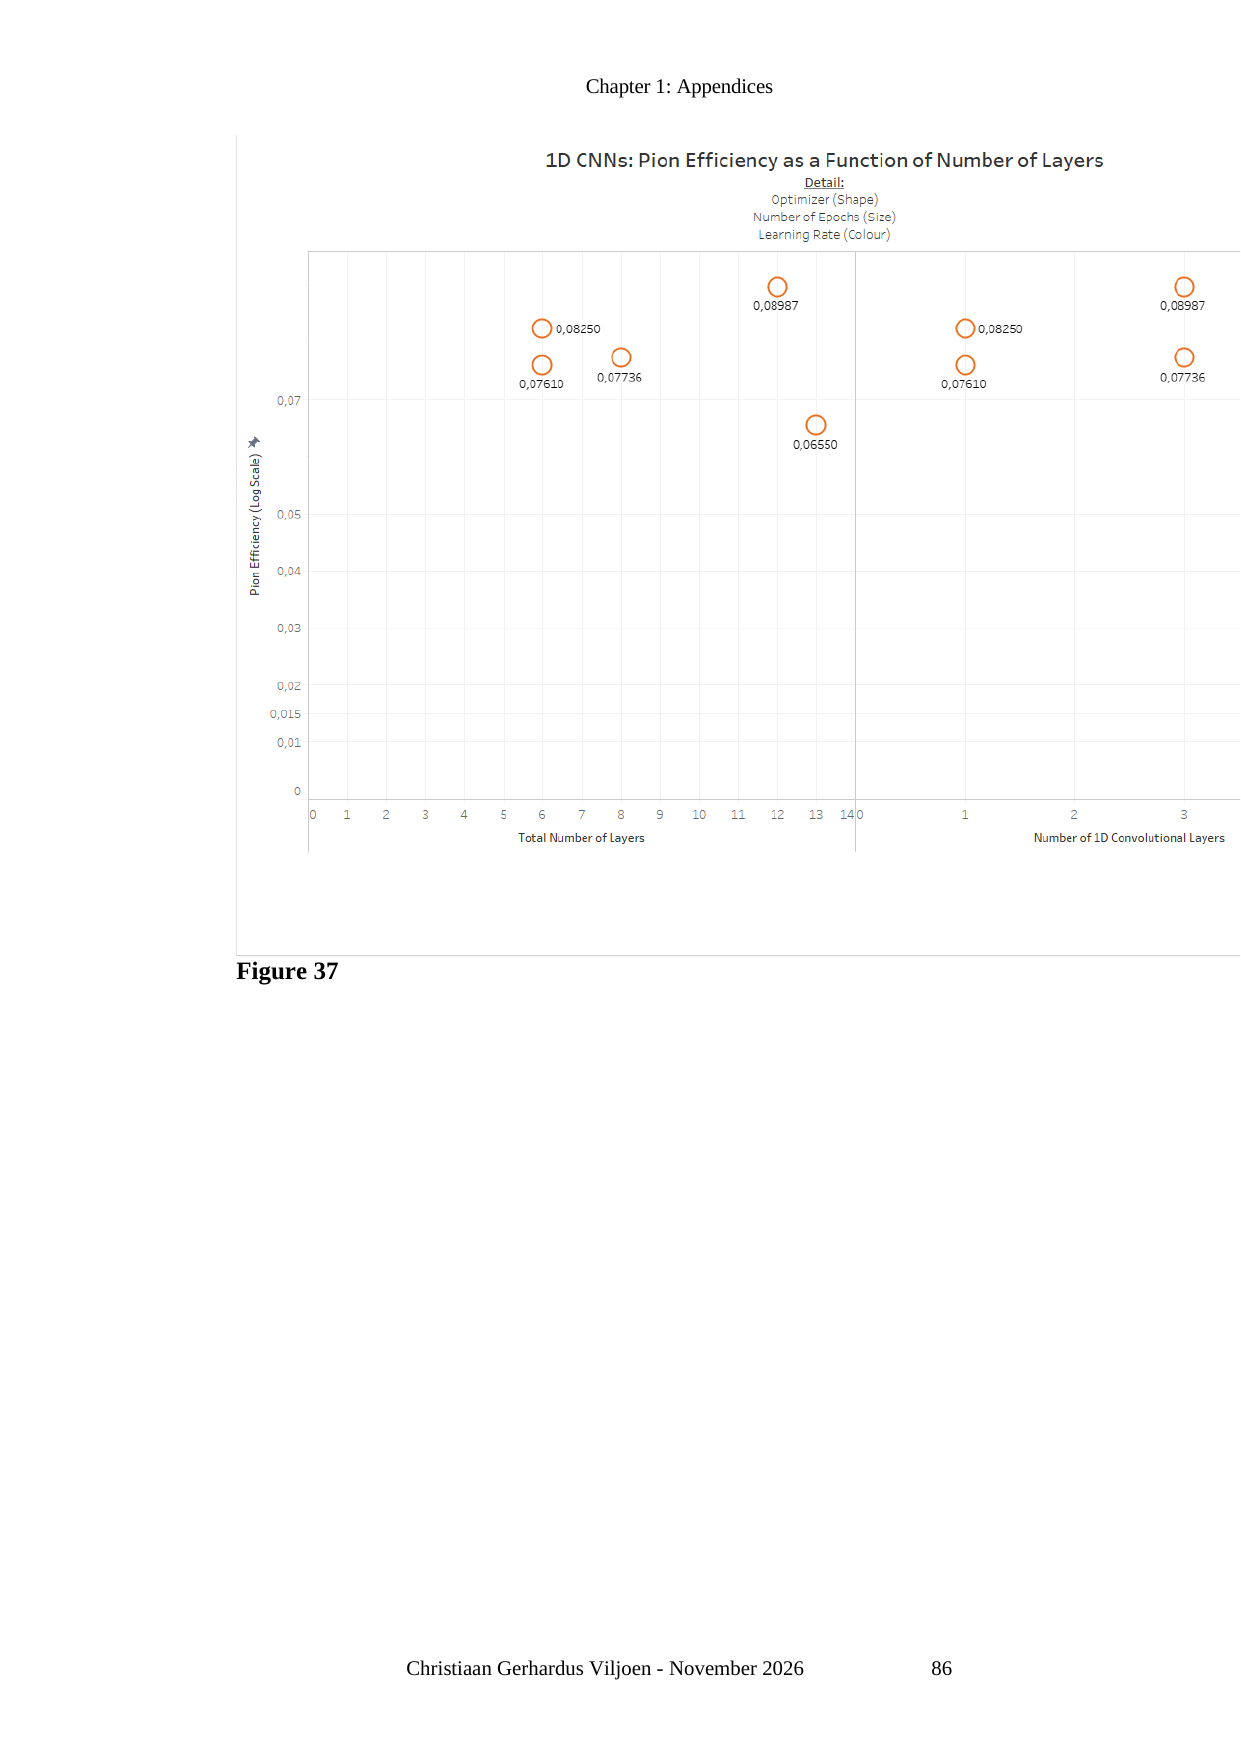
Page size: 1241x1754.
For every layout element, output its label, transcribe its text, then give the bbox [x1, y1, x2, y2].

picture [236, 135, 1241, 957]
